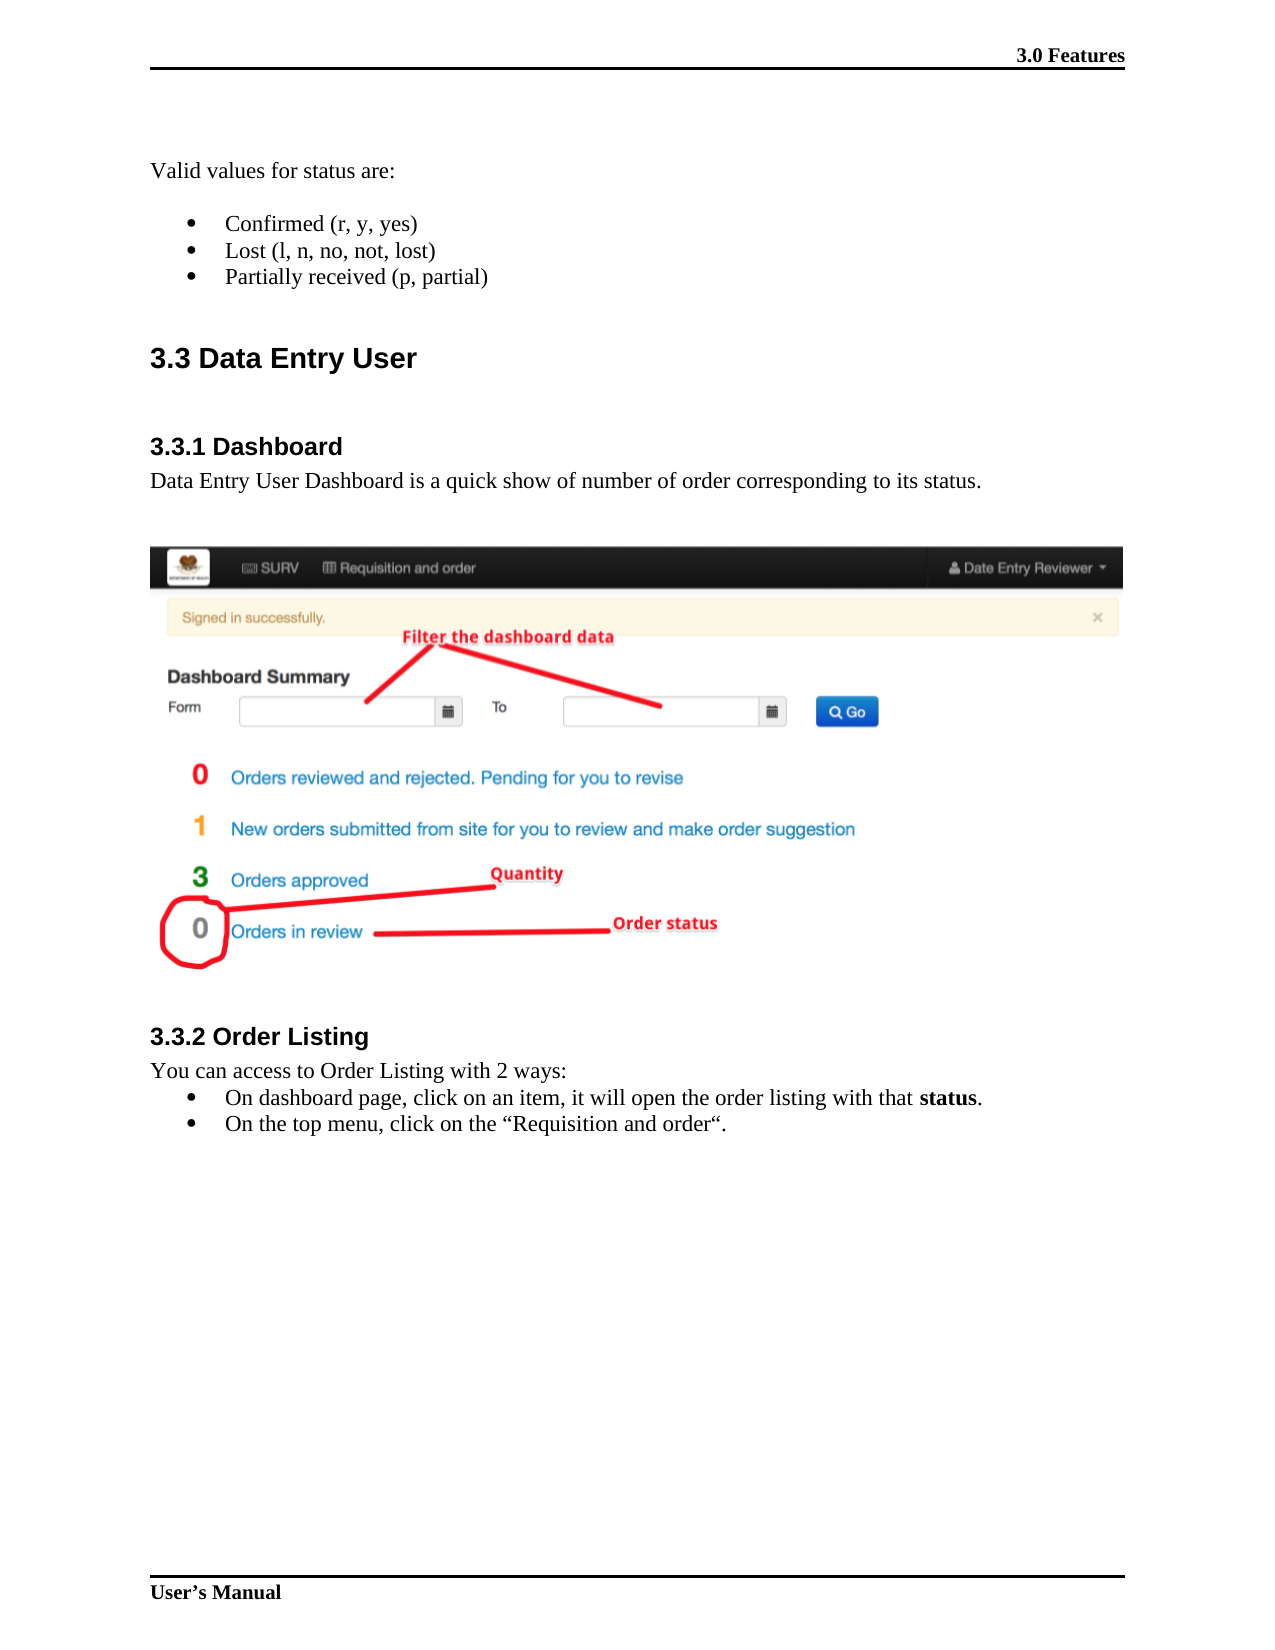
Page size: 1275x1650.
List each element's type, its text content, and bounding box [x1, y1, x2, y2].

list On the top menu, click on the “Requisition and order“. [187, 1110, 1125, 1136]
list Lost (l, n, no, not, lost) [187, 237, 1125, 263]
list Partially received (p, partial) [187, 263, 1125, 289]
text Valid values for status are: [150, 158, 1125, 184]
text Data Entry User Dashboard is a quick show of number of order corresponding to its status. [150, 467, 1125, 493]
list On dashboard page, click on an item, it will open the order listing with that status. [187, 1084, 1125, 1110]
subtitle 3.3.2 Order Listing [150, 1022, 1125, 1051]
list Confirmed (r, y, yes) [187, 210, 1125, 237]
subtitle 3.3.1 Dashboard [150, 432, 1125, 461]
picture [150, 546, 1123, 971]
subtitle 3.3 Data Entry User [150, 341, 1125, 374]
text You can access to Order Listing with 2 ways: [150, 1057, 1125, 1084]
